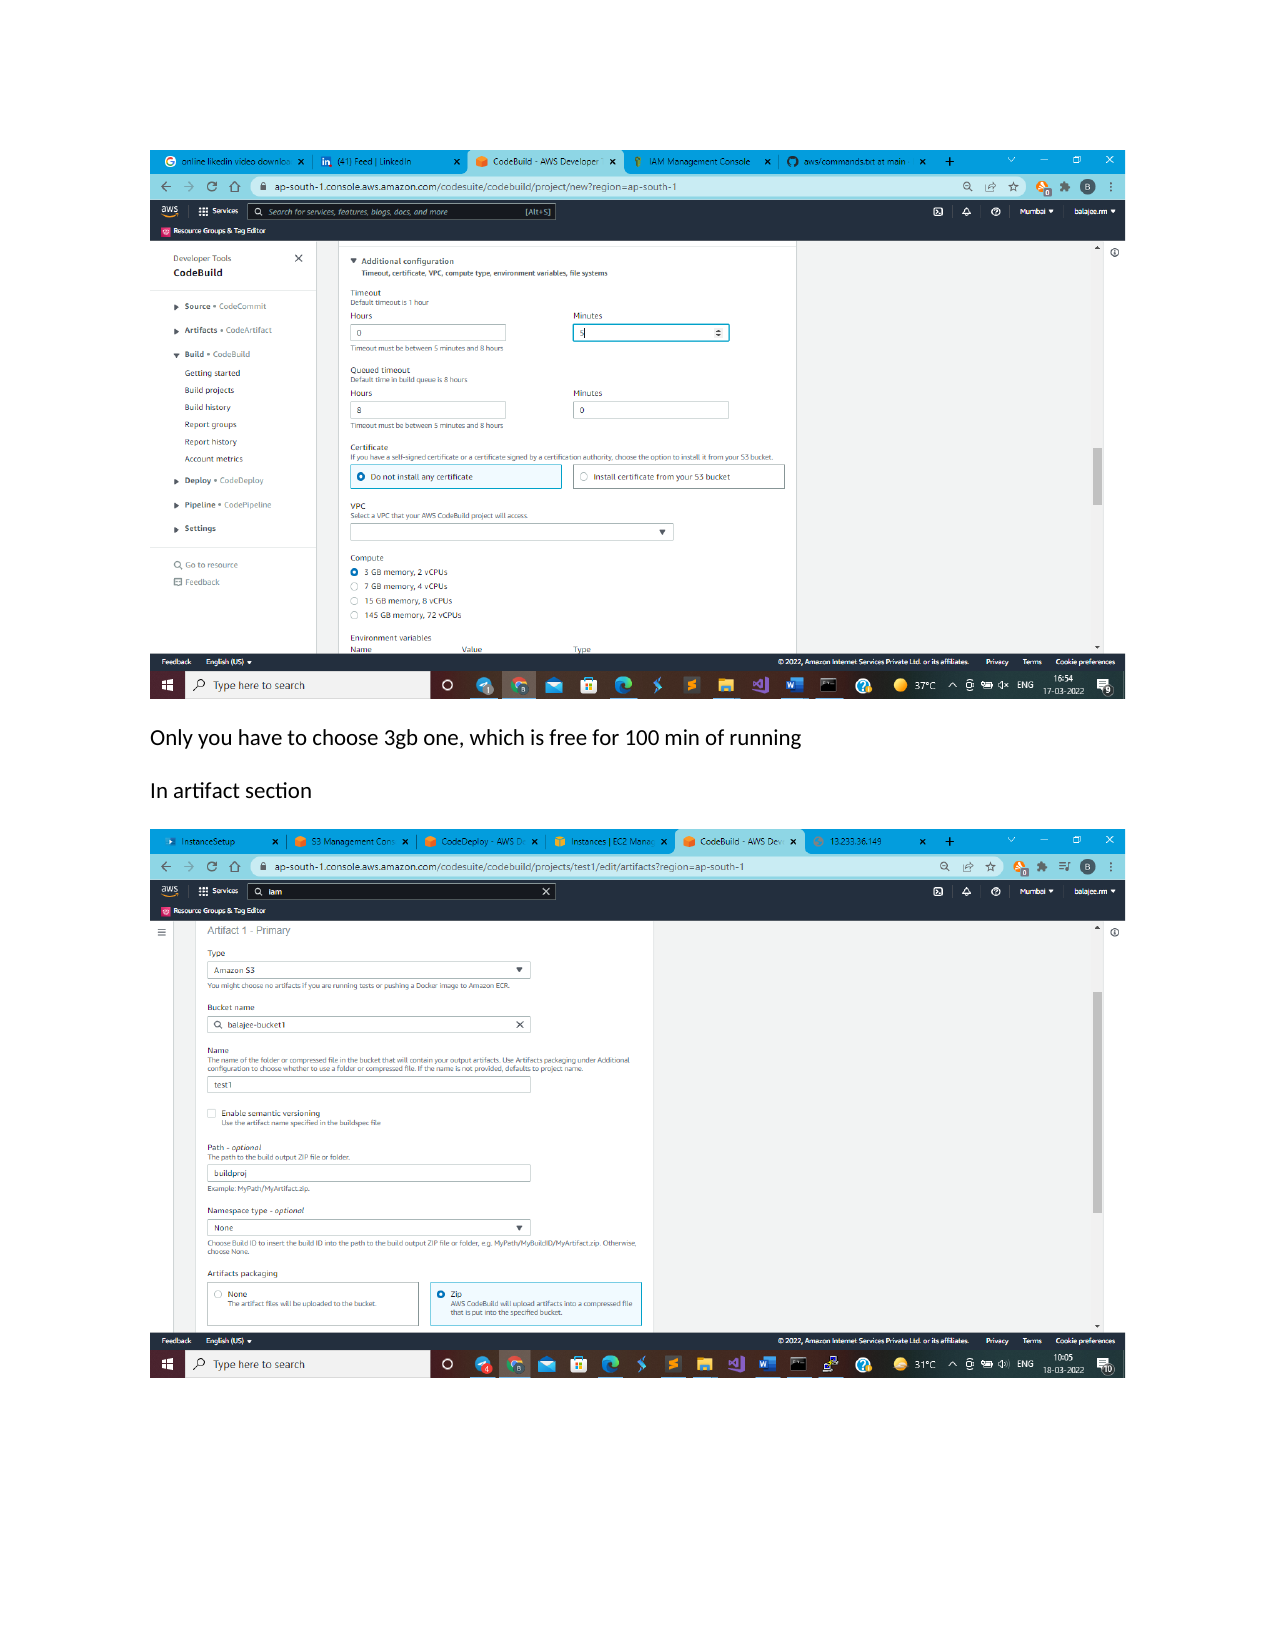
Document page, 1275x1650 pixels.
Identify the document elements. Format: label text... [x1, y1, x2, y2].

text Only you have to choose 3gb one, which is free for 100 min of running [150, 723, 1125, 751]
picture [150, 150, 1125, 699]
picture [166, 839, 174, 844]
text In artifact section [150, 776, 1125, 804]
picture [296, 837, 305, 846]
picture [166, 157, 175, 166]
picture [556, 837, 564, 846]
picture [322, 157, 331, 166]
picture [150, 829, 1125, 1378]
picture [426, 837, 435, 846]
